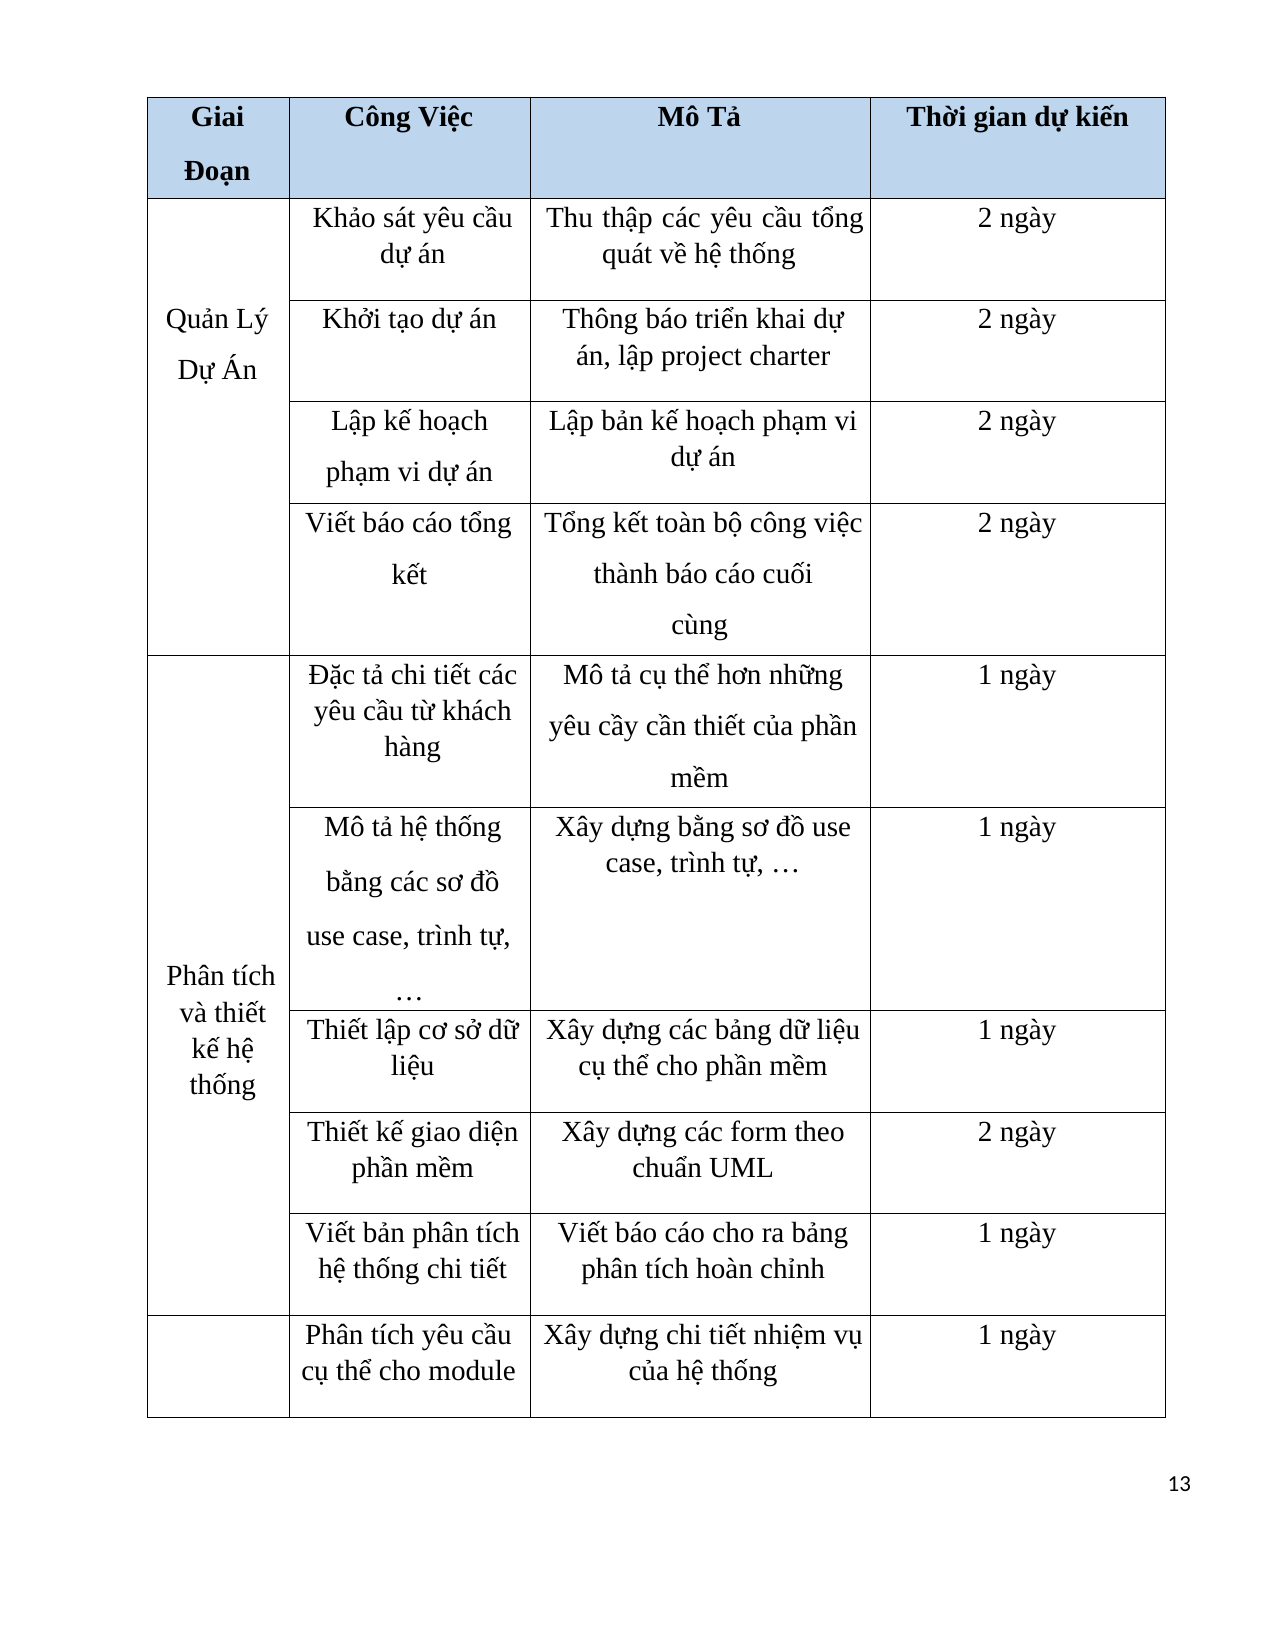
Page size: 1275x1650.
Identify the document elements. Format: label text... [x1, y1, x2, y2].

table_cell Viết báo cáo cho ra bảng phân tích hoàn chỉnh [531, 1214, 870, 1315]
table_cell Thu thập các yêu cầu tổng quát về hệ thống [531, 199, 870, 299]
table_cell 1 ngày [871, 1316, 1165, 1417]
table_cell Xây dựng các form theo chuẩn UML [531, 1113, 870, 1213]
table_cell Khởi tạo dự án [290, 301, 530, 401]
table_cell Phân tích yêu cầu cụ thể cho module [290, 1316, 530, 1417]
table_cell Mô tả cụ thể hơn những yêu cầy cần thiết của phần mềm [531, 656, 870, 807]
table_cell Phân tích và thiết kế hệ thống [148, 656, 289, 1315]
table_header Công Việc [290, 98, 530, 198]
table_header Giai Đoạn [148, 98, 289, 198]
table_header Mô Tả [531, 98, 870, 198]
table_header Thời gian dự kiến [871, 98, 1165, 198]
table_cell Mô tả hệ thống bằng các sơ đồ use case, trình tự, … [290, 808, 530, 1010]
table_cell Lập kế hoạch phạm vi dự án [290, 402, 530, 503]
table_cell Quản Lý Dự Án [148, 199, 289, 655]
table_cell Tổng kết toàn bộ công việc thành báo cáo cuối cùng [531, 504, 870, 655]
table_cell Khảo sát yêu cầu dự án [290, 199, 530, 299]
table_cell Thông báo triển khai dự án, lập project charter [531, 301, 870, 401]
table_cell Đặc tả chi tiết các yêu cầu từ khách hàng [290, 656, 530, 807]
table_cell Xây dựng các bảng dữ liệu cụ thể cho phần mềm [531, 1011, 870, 1112]
table_cell 2 ngày [871, 402, 1165, 503]
table_cell Thiết kế giao diện phần mềm [290, 1113, 530, 1213]
table_cell 2 ngày [871, 1113, 1165, 1213]
table_cell Xây dựng chi tiết nhiệm vụ của hệ thống [531, 1316, 870, 1417]
table_cell 1 ngày [871, 808, 1165, 1010]
table_cell Viết báo cáo tổng kết [290, 504, 530, 655]
table_cell 2 ngày [871, 199, 1165, 299]
table_cell 1 ngày [871, 1214, 1165, 1315]
table_cell Thiết lập cơ sở dữ liệu [290, 1011, 530, 1112]
table_cell 2 ngày [871, 504, 1165, 655]
table_cell Viết bản phân tích hệ thống chi tiết [290, 1214, 530, 1315]
table_cell Lập bản kế hoạch phạm vi dự án [531, 402, 870, 503]
table_cell 1 ngày [871, 656, 1165, 807]
table_cell 1 ngày [871, 1011, 1165, 1112]
table_cell Xây dựng bằng sơ đồ use case, trình tự, … [531, 808, 870, 1010]
table_cell [148, 1316, 289, 1417]
table_cell 2 ngày [871, 301, 1165, 401]
